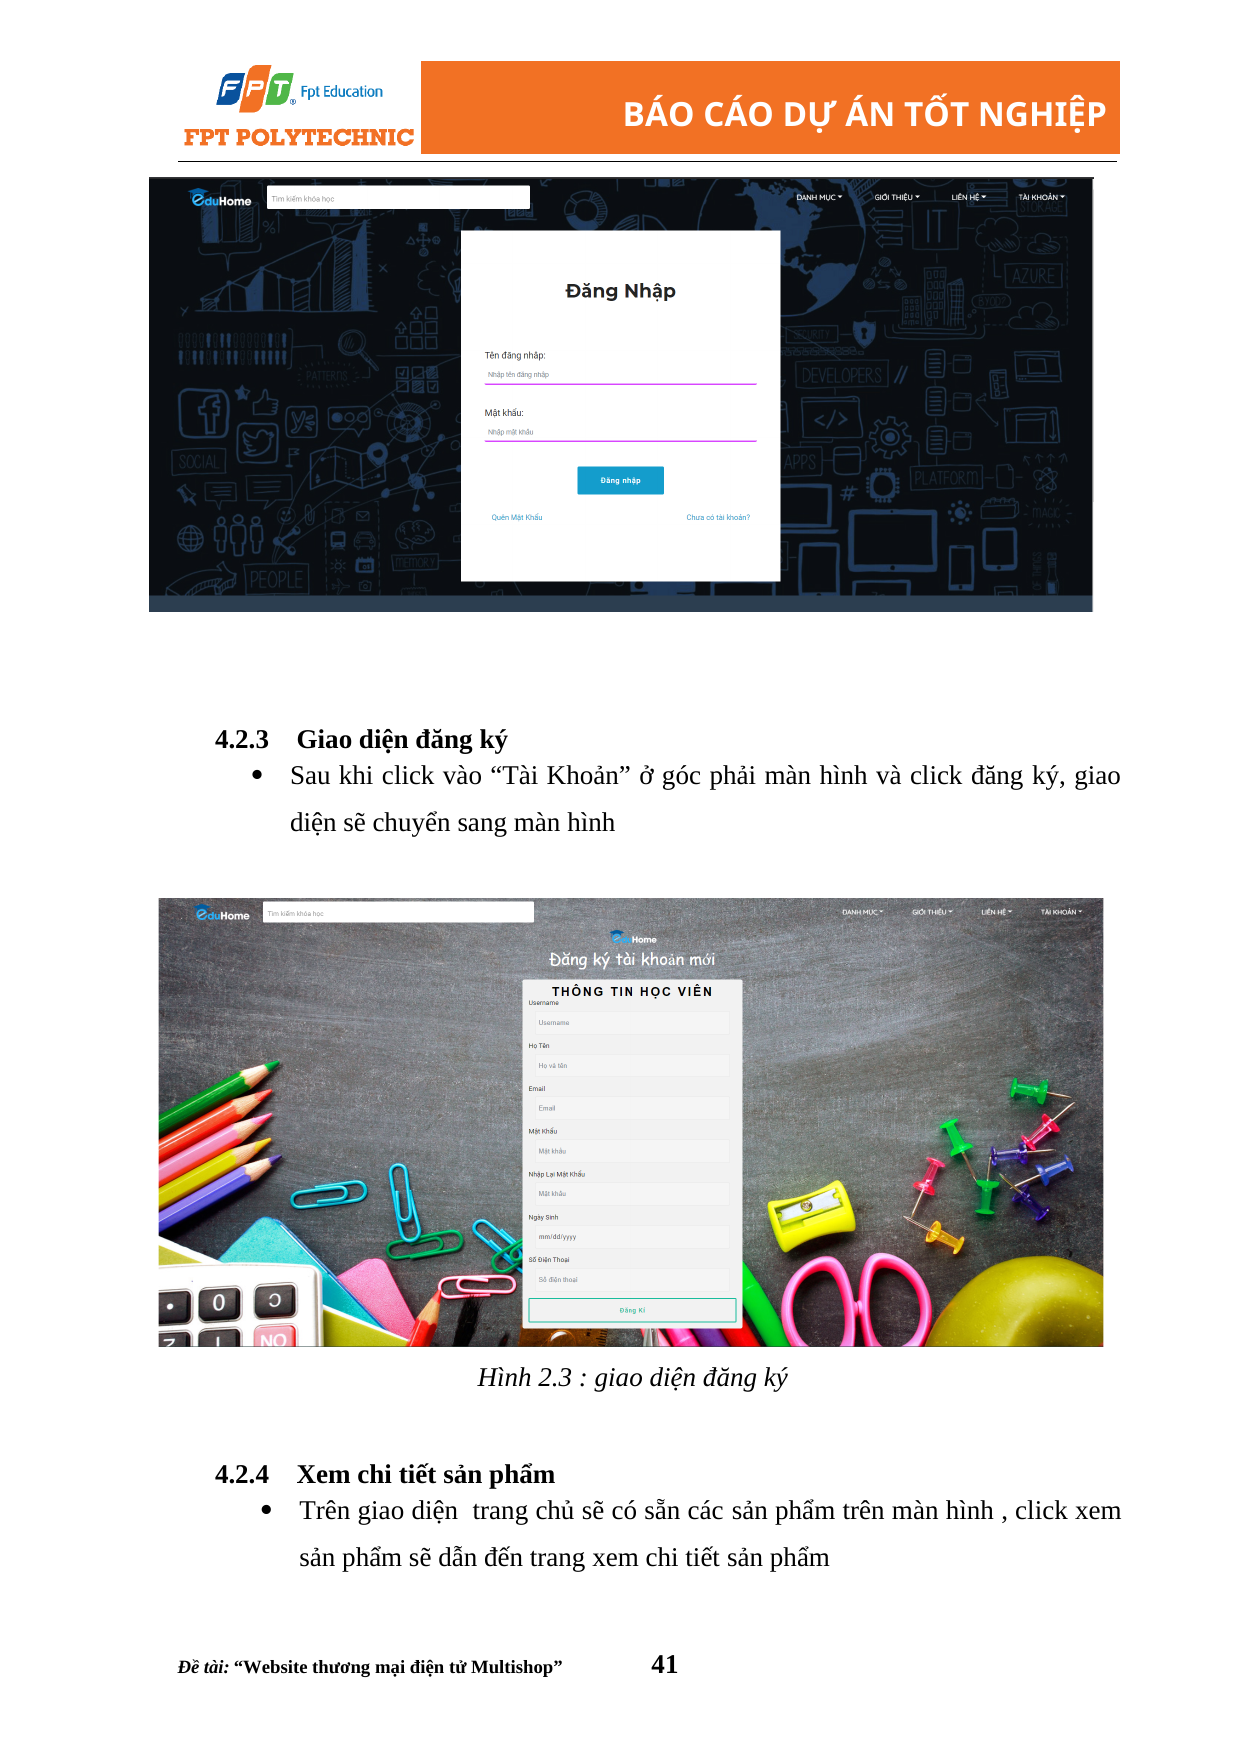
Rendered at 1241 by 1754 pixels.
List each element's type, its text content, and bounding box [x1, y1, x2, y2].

list Sau khi click vào “Tài Khoản” ở góc phải màn hình và click đăng ký, giao diện sẽ chuyển sang màn hình [252, 759, 1122, 837]
subtitle Giao diện đăng ký [215, 723, 1122, 754]
picture [149, 177, 1094, 612]
picture [174, 58, 420, 157]
list Trên giao diện trang chủ sẽ có sẵn các sản phẩm trên màn hình , click xem sản phẩm sẽ dẫn đến trang xem chi tiết sản phẩm [262, 1494, 1122, 1572]
text Hình 2.3 : giao diện đăng ký [215, 1361, 1122, 1392]
subtitle Xem chi tiết sản phẩm [215, 1458, 1122, 1489]
picture [158, 898, 1104, 1347]
